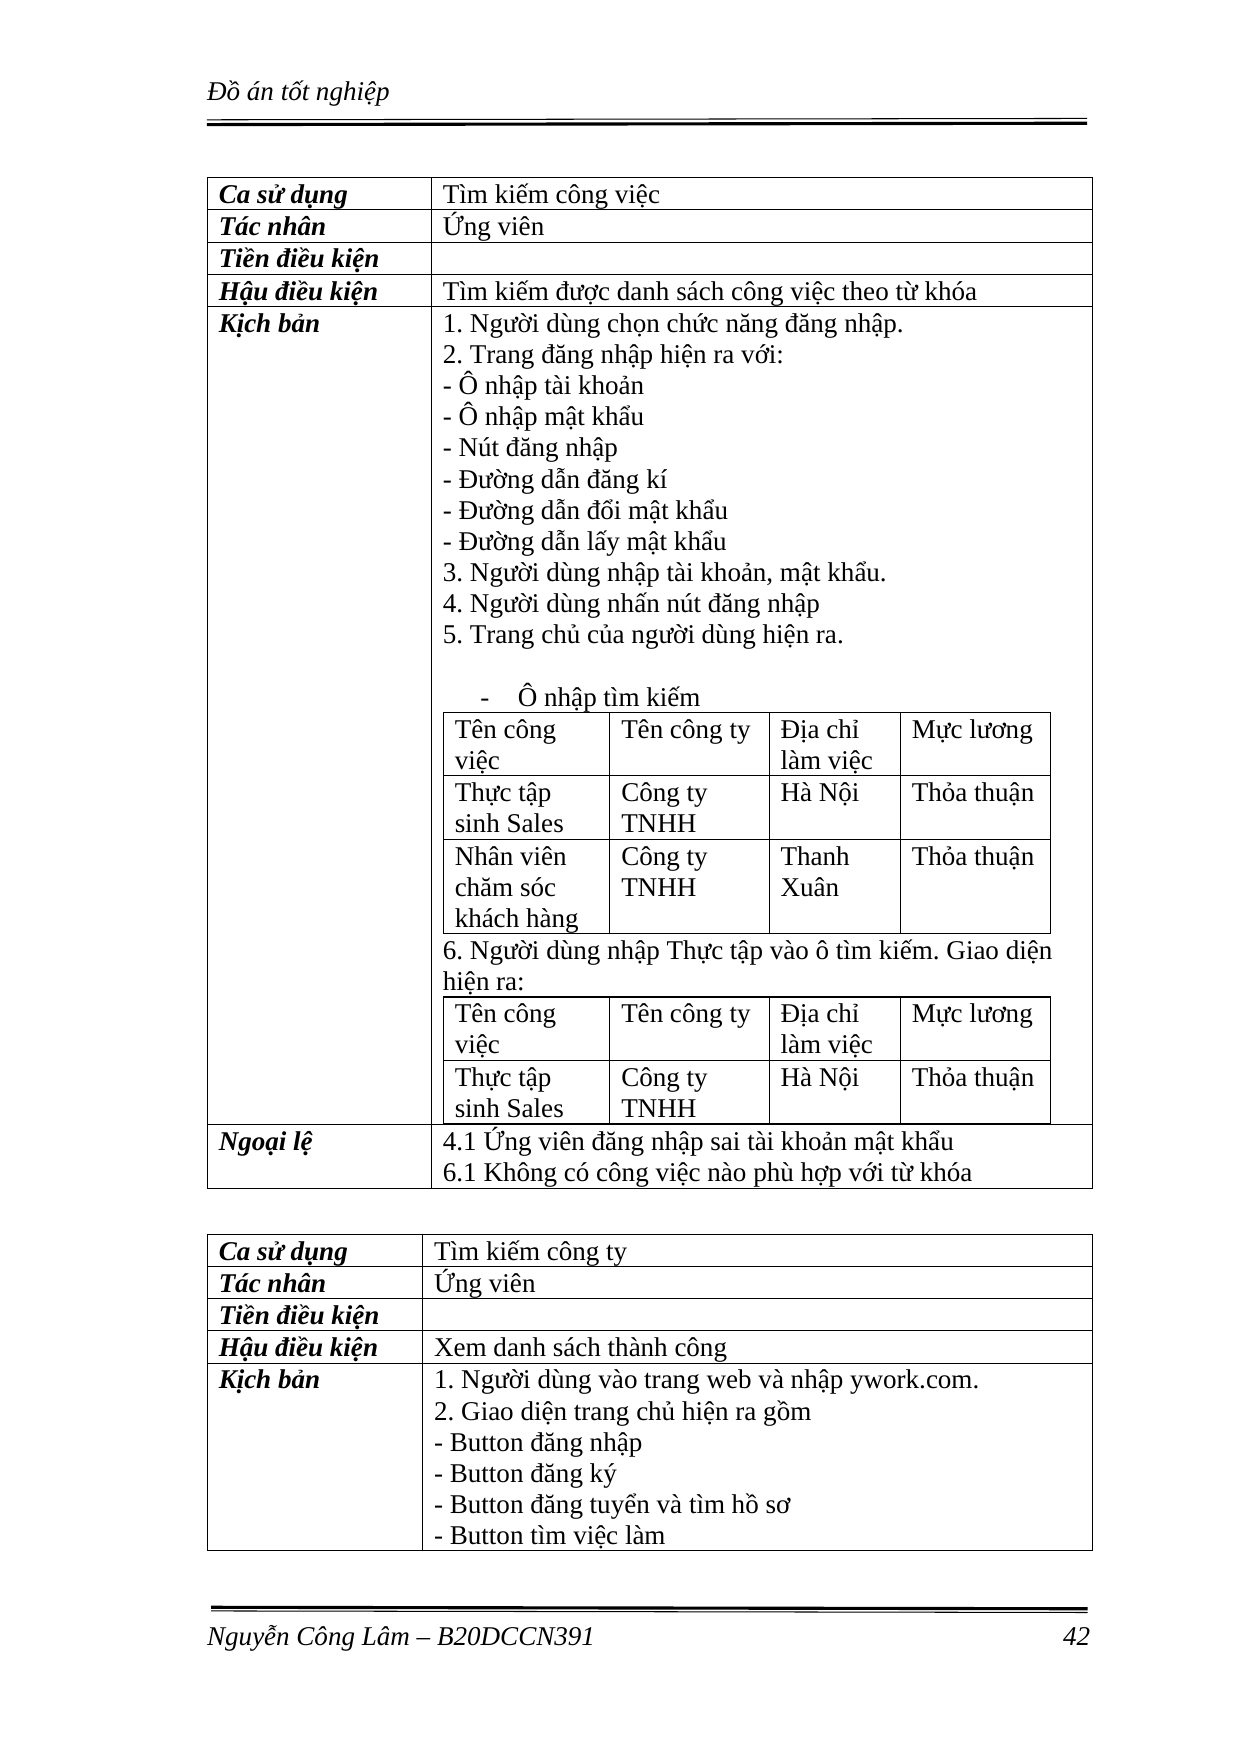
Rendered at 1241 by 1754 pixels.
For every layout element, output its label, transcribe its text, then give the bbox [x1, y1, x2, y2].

table_cell Tác nhân [208, 210, 431, 242]
table_header Tìm kiếm công ty [423, 1235, 1092, 1266]
table_header Tìm kiếm công việc [432, 178, 1092, 209]
table_cell Tiền điều kiện [208, 1299, 422, 1330]
table_cell Tìm kiếm được danh sách công việc theo từ khóa [432, 275, 1092, 306]
table_cell Tác nhân [208, 1267, 422, 1298]
table_cell 1. Người dùng chọn chức năng đăng nhập. 2. Trang đăng nhập hiện ra với: - Ô nhập tài khoản - Ô nhập mật khẩu - Nút đăng nhập - Đường dẫn đăng kí - Đường dẫn đổi mật khẩu - Đường dẫn lấy mật khẩu 3. Người dùng nhập tài khoản, mật khẩu. 4. Người dùng nhấn nút đăng nhập 5. Trang chủ của người dùng hiện ra. Ô nhập tìm kiếm 6. Người dùng nhập Thực tập vào ô tìm kiếm. Giao diện hiện ra: [432, 307, 1092, 1124]
table_header Ca sử dụng [208, 178, 431, 209]
table_cell Ứng viên [432, 210, 1092, 242]
table_cell Ngoại lệ [208, 1125, 431, 1187]
table_cell [432, 243, 1092, 274]
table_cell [423, 1364, 1092, 1550]
table_cell Tiền điều kiện [208, 243, 431, 274]
table_cell Hậu điều kiện [208, 275, 431, 306]
table_cell [423, 1299, 1092, 1330]
table_cell Ứng viên [423, 1267, 1092, 1298]
table_cell Xem danh sách thành công [423, 1331, 1092, 1362]
table_cell Kịch bản [208, 307, 431, 1124]
table_cell Kịch bản [208, 1364, 422, 1550]
table_cell 4.1 Ứng viên đăng nhập sai tài khoản mật khẩu 6.1 Không có công việc nào phù hợp với từ khóa [432, 1125, 1092, 1187]
table_cell Hậu điều kiện [208, 1331, 422, 1362]
table_header Ca sử dụng [208, 1235, 422, 1266]
